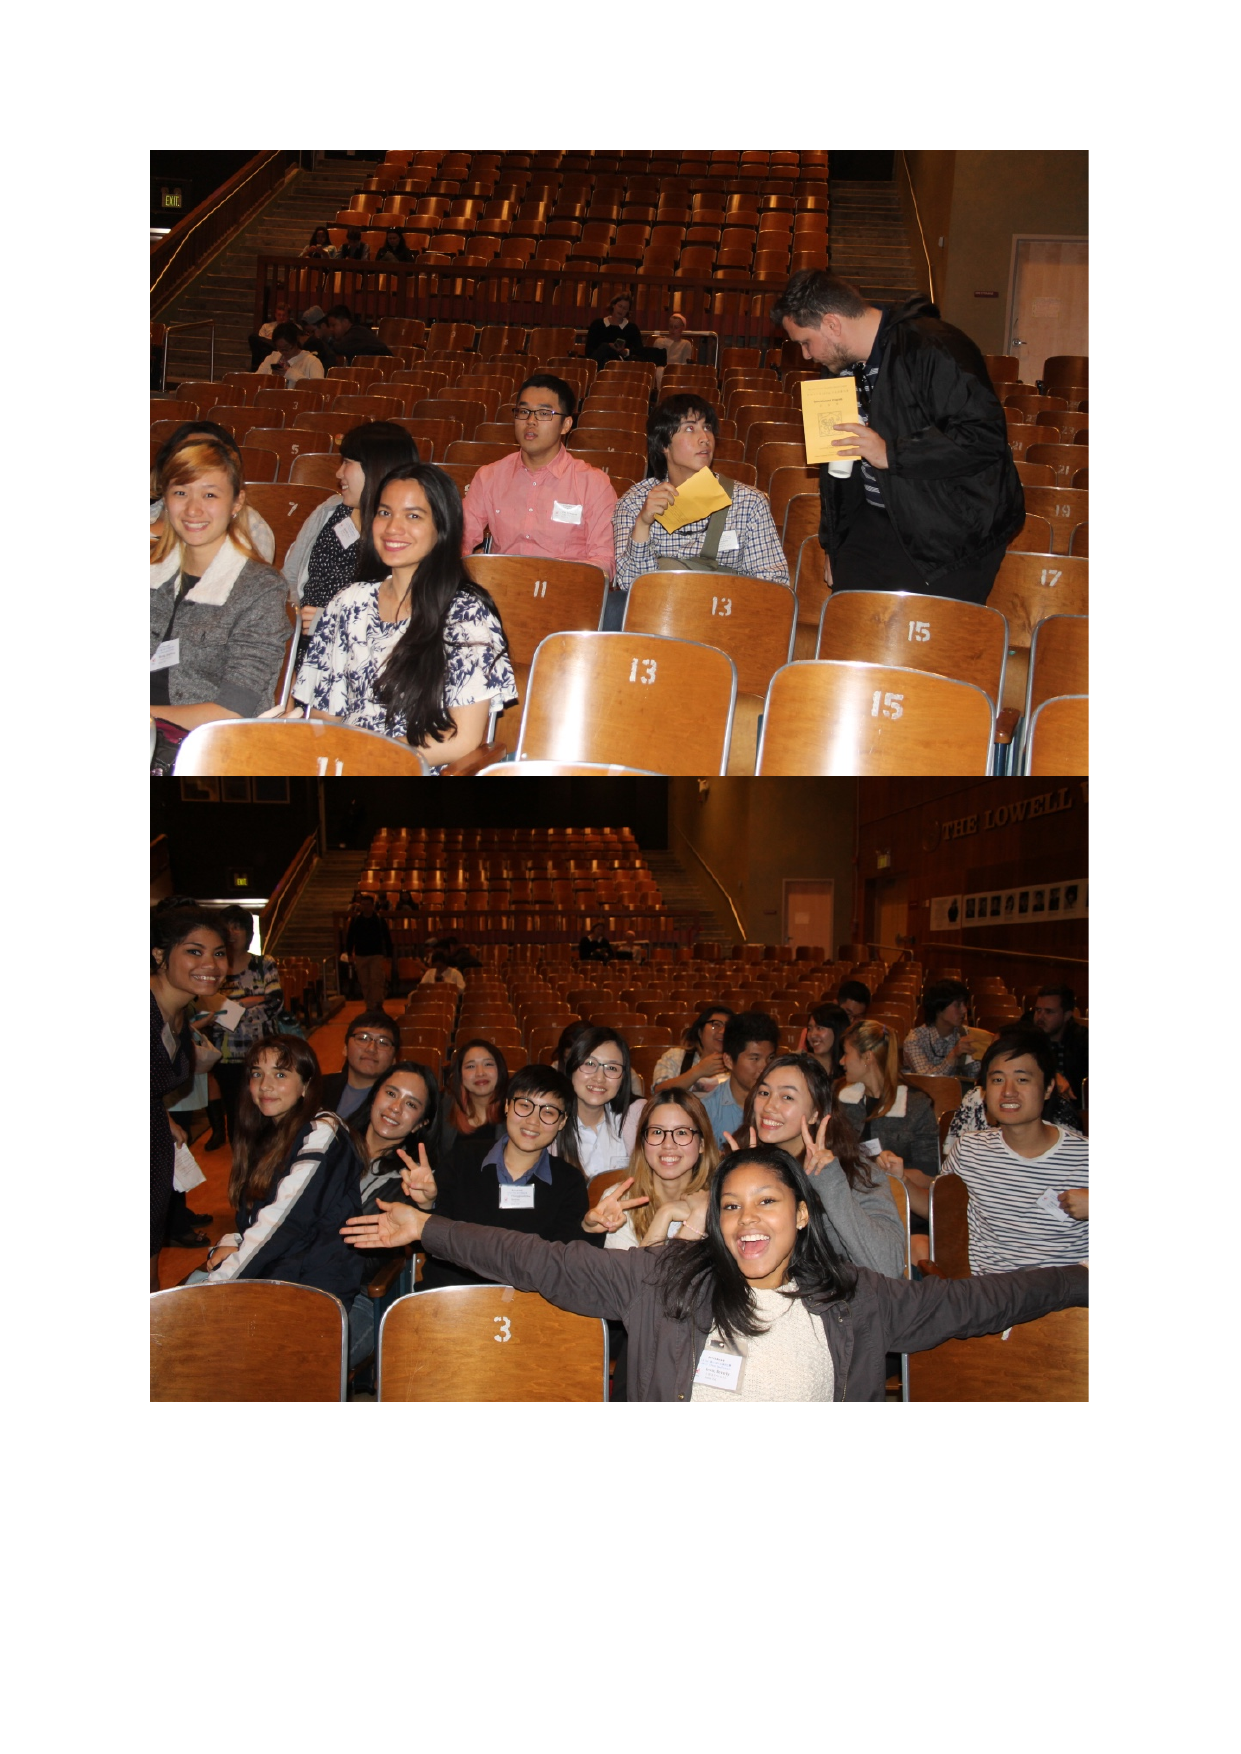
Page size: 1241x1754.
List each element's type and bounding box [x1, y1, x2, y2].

picture [150, 150, 1089, 1402]
